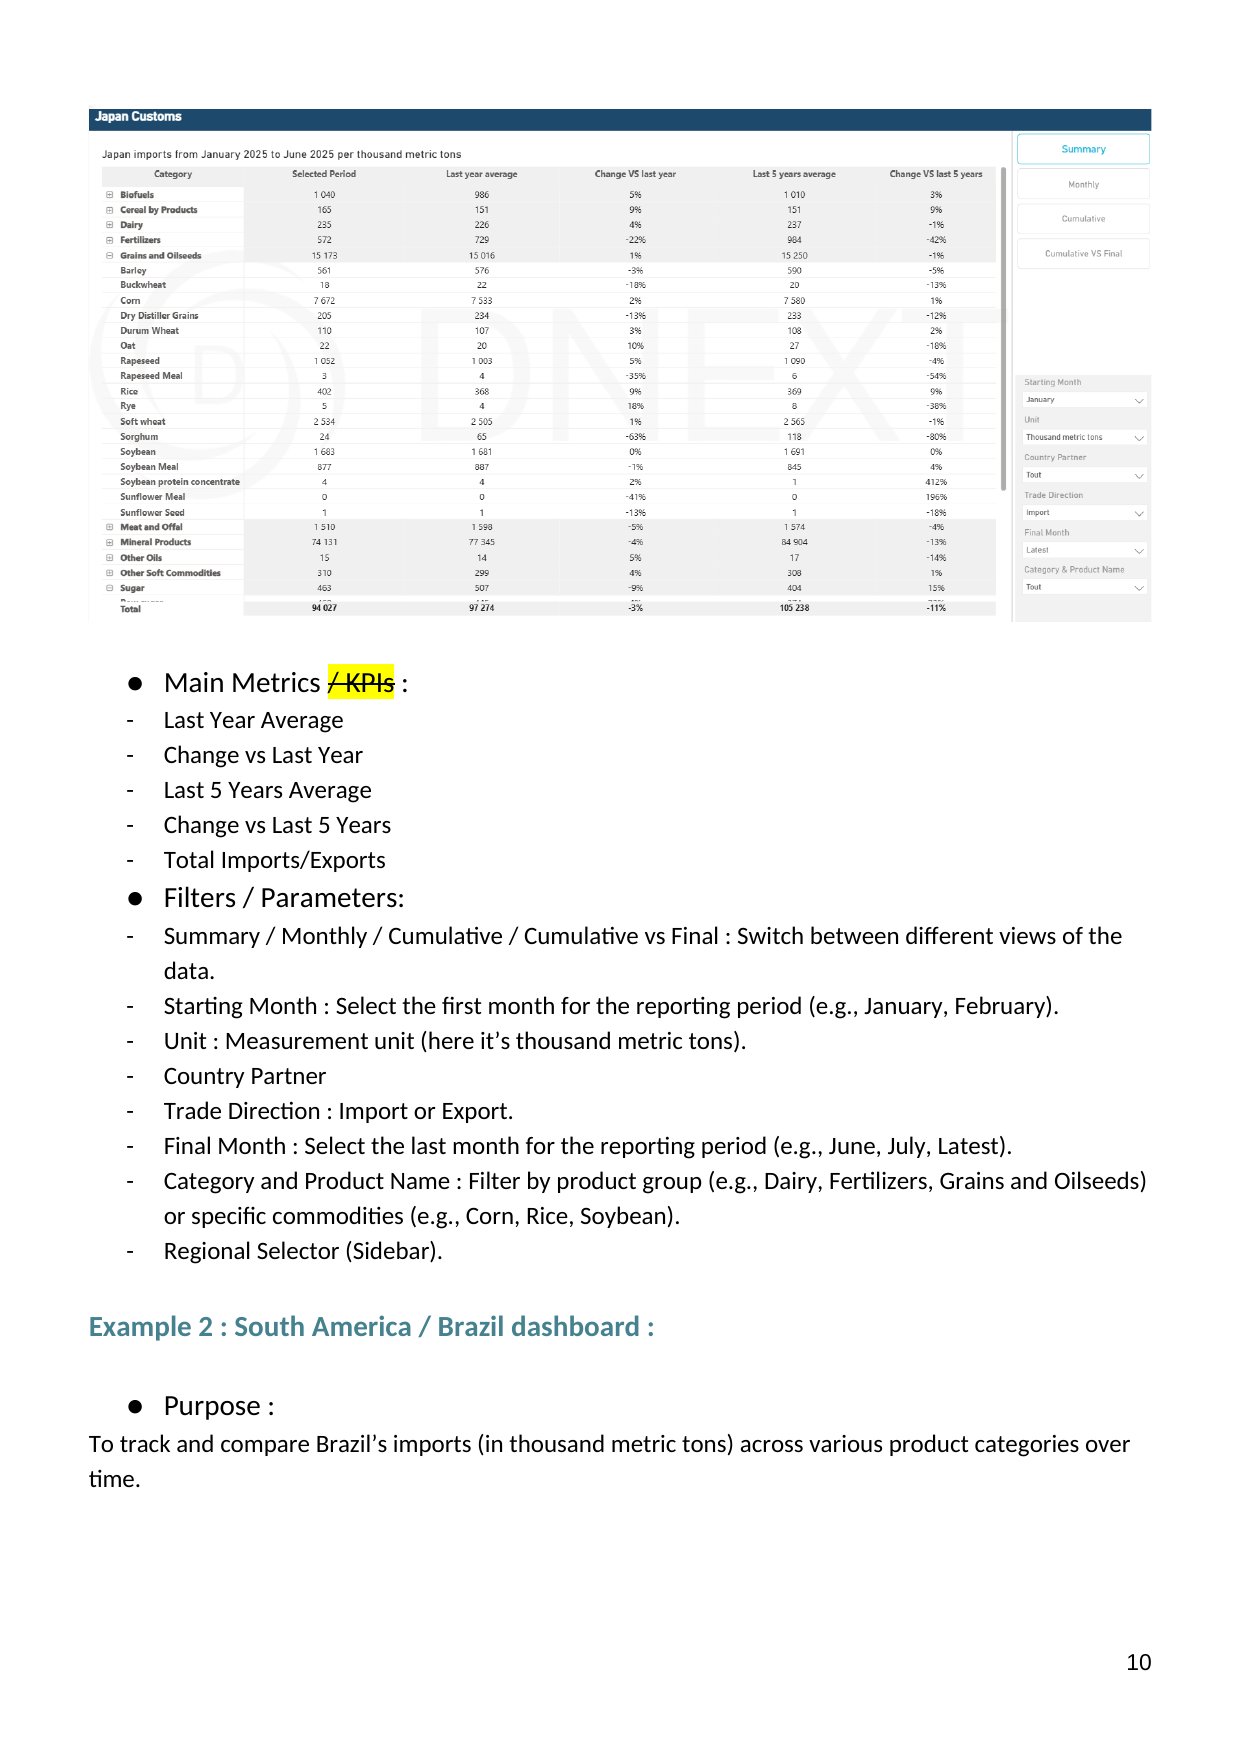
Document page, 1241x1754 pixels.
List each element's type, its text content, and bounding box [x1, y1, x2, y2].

list Unit : Measurement unit (here it’s thousand metric tons). [126, 1026, 1152, 1056]
picture [88, 105, 1152, 622]
list Filters / Parameters: [126, 879, 1152, 915]
list Last 5 Years Average [126, 774, 1152, 805]
list Purpose : [126, 1387, 1152, 1423]
list Change vs Last Year [126, 739, 1152, 770]
list Last Year Average [126, 704, 1152, 735]
list Country Partner [126, 1061, 1152, 1091]
list Regional Selector (Sidebar). [126, 1236, 1152, 1266]
list Summary / Monthly / Cumulative / Cumulative vs Final : Switch between different views of the data. [126, 921, 1152, 986]
list Category and Product Name : Filter by product group (e.g., Dairy, Fertilizers, Grains and Oilseeds) or specific commodities (e.g., Corn, Rice, Soybean). [126, 1166, 1152, 1231]
text Example 2 : South America / Brazil dashboard : [88, 1308, 1152, 1344]
list Main Metrics / KPIs : [394, 664, 1152, 699]
list Trade Direction : Import or Export. [126, 1096, 1152, 1126]
text To track and compare Brazil’s imports (in thousand metric tons) across various product categories over time. [88, 1428, 1152, 1494]
list Total Imports/Exports [126, 844, 1152, 875]
list Main Metrics / KPIs : [126, 664, 328, 699]
list Final Month : Select the last month for the reporting period (e.g., June, July, Latest). [126, 1131, 1152, 1161]
list Starting Month : Select the first month for the reporting period (e.g., January, February). [126, 991, 1152, 1021]
list Change vs Last 5 Years [126, 809, 1152, 840]
